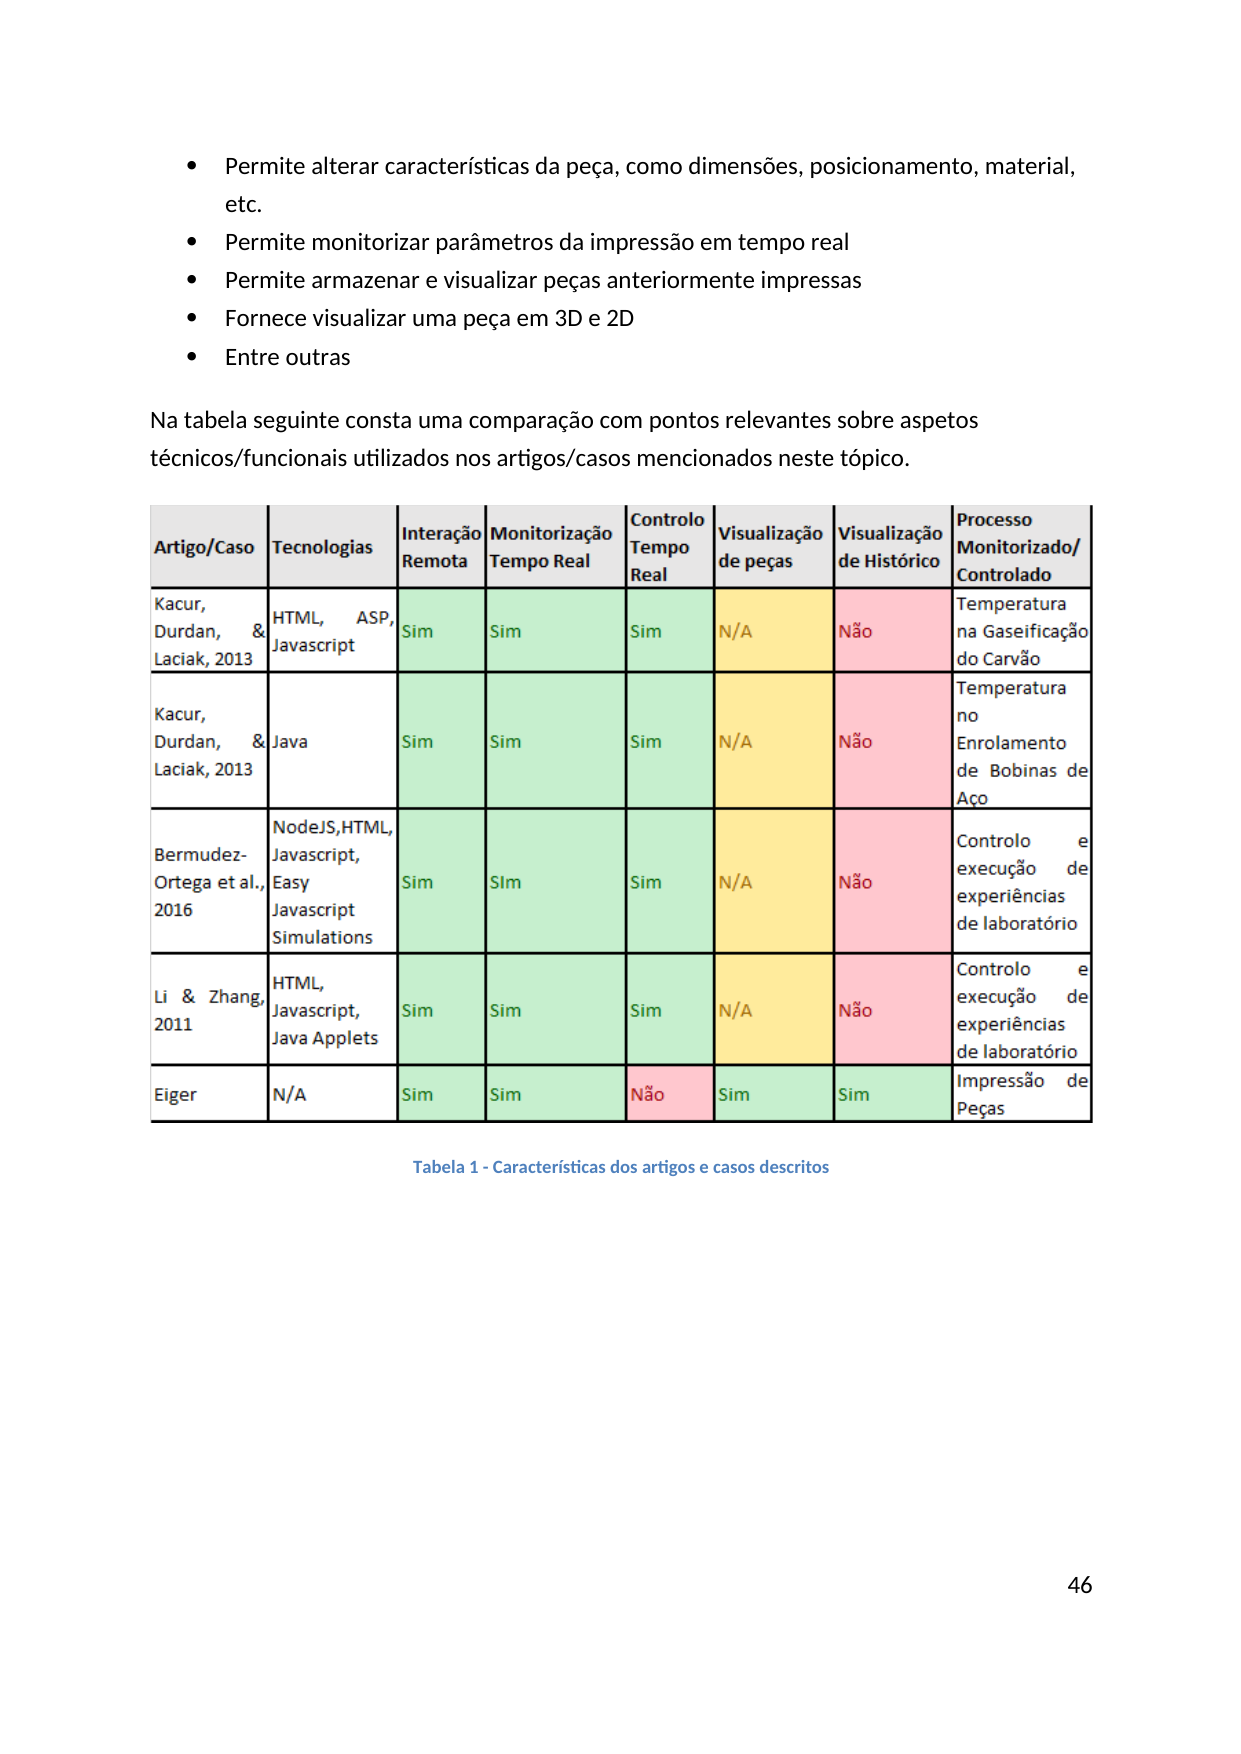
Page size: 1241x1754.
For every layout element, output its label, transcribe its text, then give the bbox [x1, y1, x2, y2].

list Permite alterar características da peça, como dimensões, posicionamento, material, etc. [187, 150, 1092, 219]
list Entre outras [187, 341, 1092, 371]
list Permite monitorizar parâmetros da impressão em tempo real [187, 226, 1092, 257]
list Permite armazenar e visualizar peças anteriormente impressas [187, 264, 1092, 295]
text Na tabela seguinte consta uma comparação com pontos relevantes sobre aspetos técnicos/funcionais utilizados nos artigos/casos mencionados neste tópico. [150, 404, 1092, 472]
picture [150, 505, 1093, 1123]
list Fornece visualizar uma peça em 3D e 2D [187, 302, 1092, 333]
